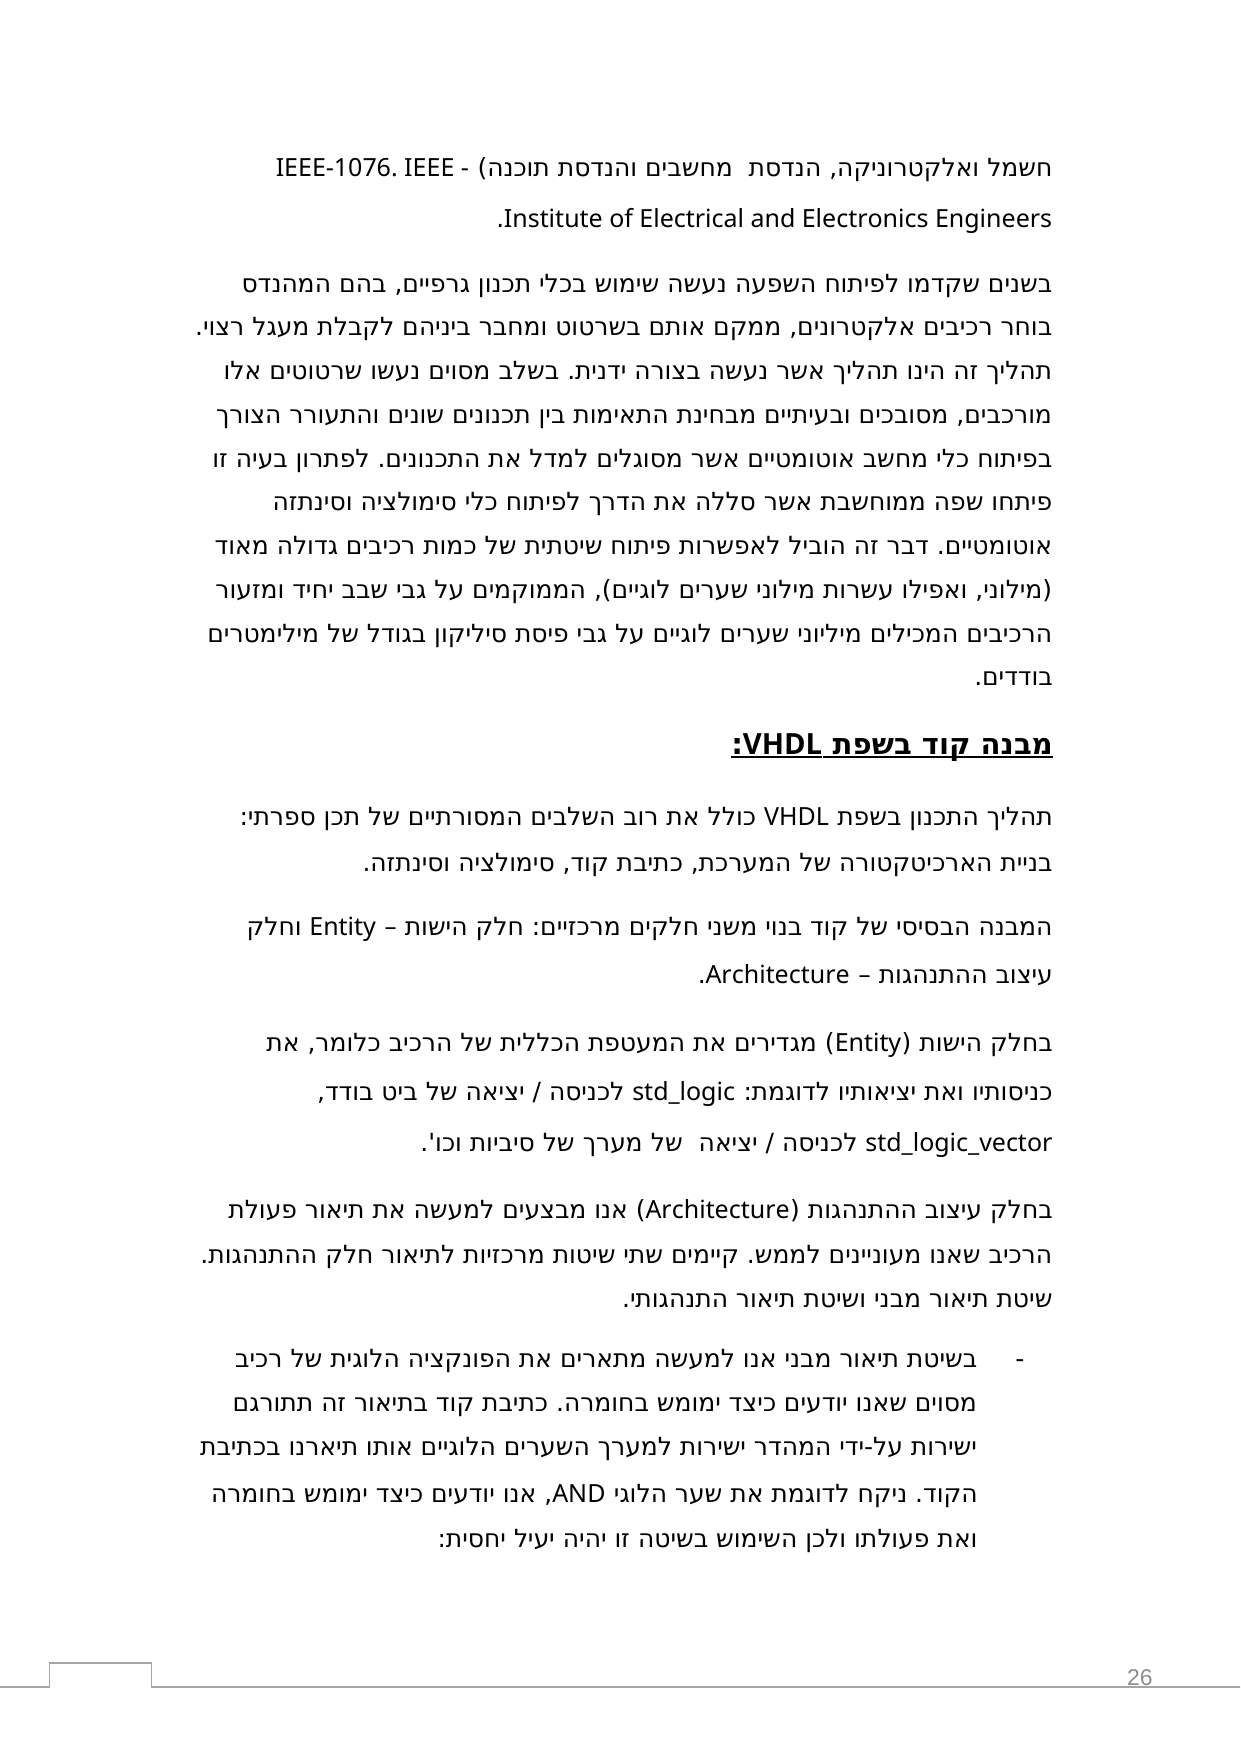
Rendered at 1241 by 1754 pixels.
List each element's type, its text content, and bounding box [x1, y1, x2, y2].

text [187, 150, 1053, 235]
list בשיטת תיאור מבני אנו למעשה מתארים את הפונקציה הלוגית של רכיב מסוים שאנו יודעים כיצד ימומש בחומרה. כתיבת קוד בתיאור זה תתורגם ישירות על-ידי המהדר ישירות למערך השערים הלוגיים אותו תיארנו בכתיבת הקוד. ניקח לדוגמת את שער הלוגי AND, אנו יודעים כיצד ימומש בחומרה ואת פעולתו ולכן השימוש בשיטה זו יהיה יעיל יחסית: [187, 1345, 1015, 1554]
text מבנה קוד בשפת VHDL: [187, 723, 1053, 763]
text המבנה הבסיסי של קוד בנוי משני חלקים מרכזיים: חלק הישות – Entity וחלק עיצוב ההתנהגות – Architecture. [187, 908, 1053, 991]
text בשנים שקדמו לפיתוח השפעה נעשה שימוש בכלי תכנון גרפיים, בהם המהנדס בוחר רכיבים אלקטרונים, ממקם אותם בשרטוט ומחבר ביניהם לקבלת מעגל רצוי. תהליך זה הינו תהליך אשר נעשה בצורה ידנית. בשלב מסוים נעשו שרטוטים אלו מורכבים, מסובכים ובעיתיים מבחינת התאימות בין תכנונים שונים והתעורר הצורך בפיתוח כלי מחשב אוטומטיים אשר מסוגלים למדל את התכנונים. לפתרון בעיה זו פיתחו שפה ממוחשבת אשר סללה את הדרך לפיתוח כלי סימולציה וסינתזה אוטומטיים. דבר זה הוביל לאפשרות פיתוח שיטתית של כמות רכיבים גדולה מאוד (מילוני, ואפילו עשרות מילוני שערים לוגיים), הממוקמים על גבי שבב יחיד ומזעור הרכיבים המכילים מיליוני שערים לוגיים על גבי פיסת סיליקון בגודל של מילימטרים בודדים. [187, 269, 1053, 692]
text בחלק הישות (Entity) מגדירים את המעטפת הכללית של הרכיב כלומר, את כניסותיו ואת יציאותיו לדוגמת: std_logic לכניסה / יציאה של ביט בודד, std_logic_vector לכניסה / יציאה של מערך של סיביות וכו'. [187, 1024, 1053, 1158]
text תהליך התכנון בשפת VHDL כולל את רוב השלבים המסורתיים של תכן ספרתי: בניית הארכיטקטורה של המערכת, כתיבת קוד, סימולציה וסינתזה. [187, 799, 1053, 877]
text בחלק עיצוב ההתנהגות (Architecture) אנו מבצעים למעשה את תיאור פעולת הרכיב שאנו מעוניינים לממש. קיימים שתי שיטות מרכזיות לתיאור חלק ההתנהגות. שיטת תיאור מבני ושיטת תיאור התנהגותי. [187, 1192, 1053, 1313]
